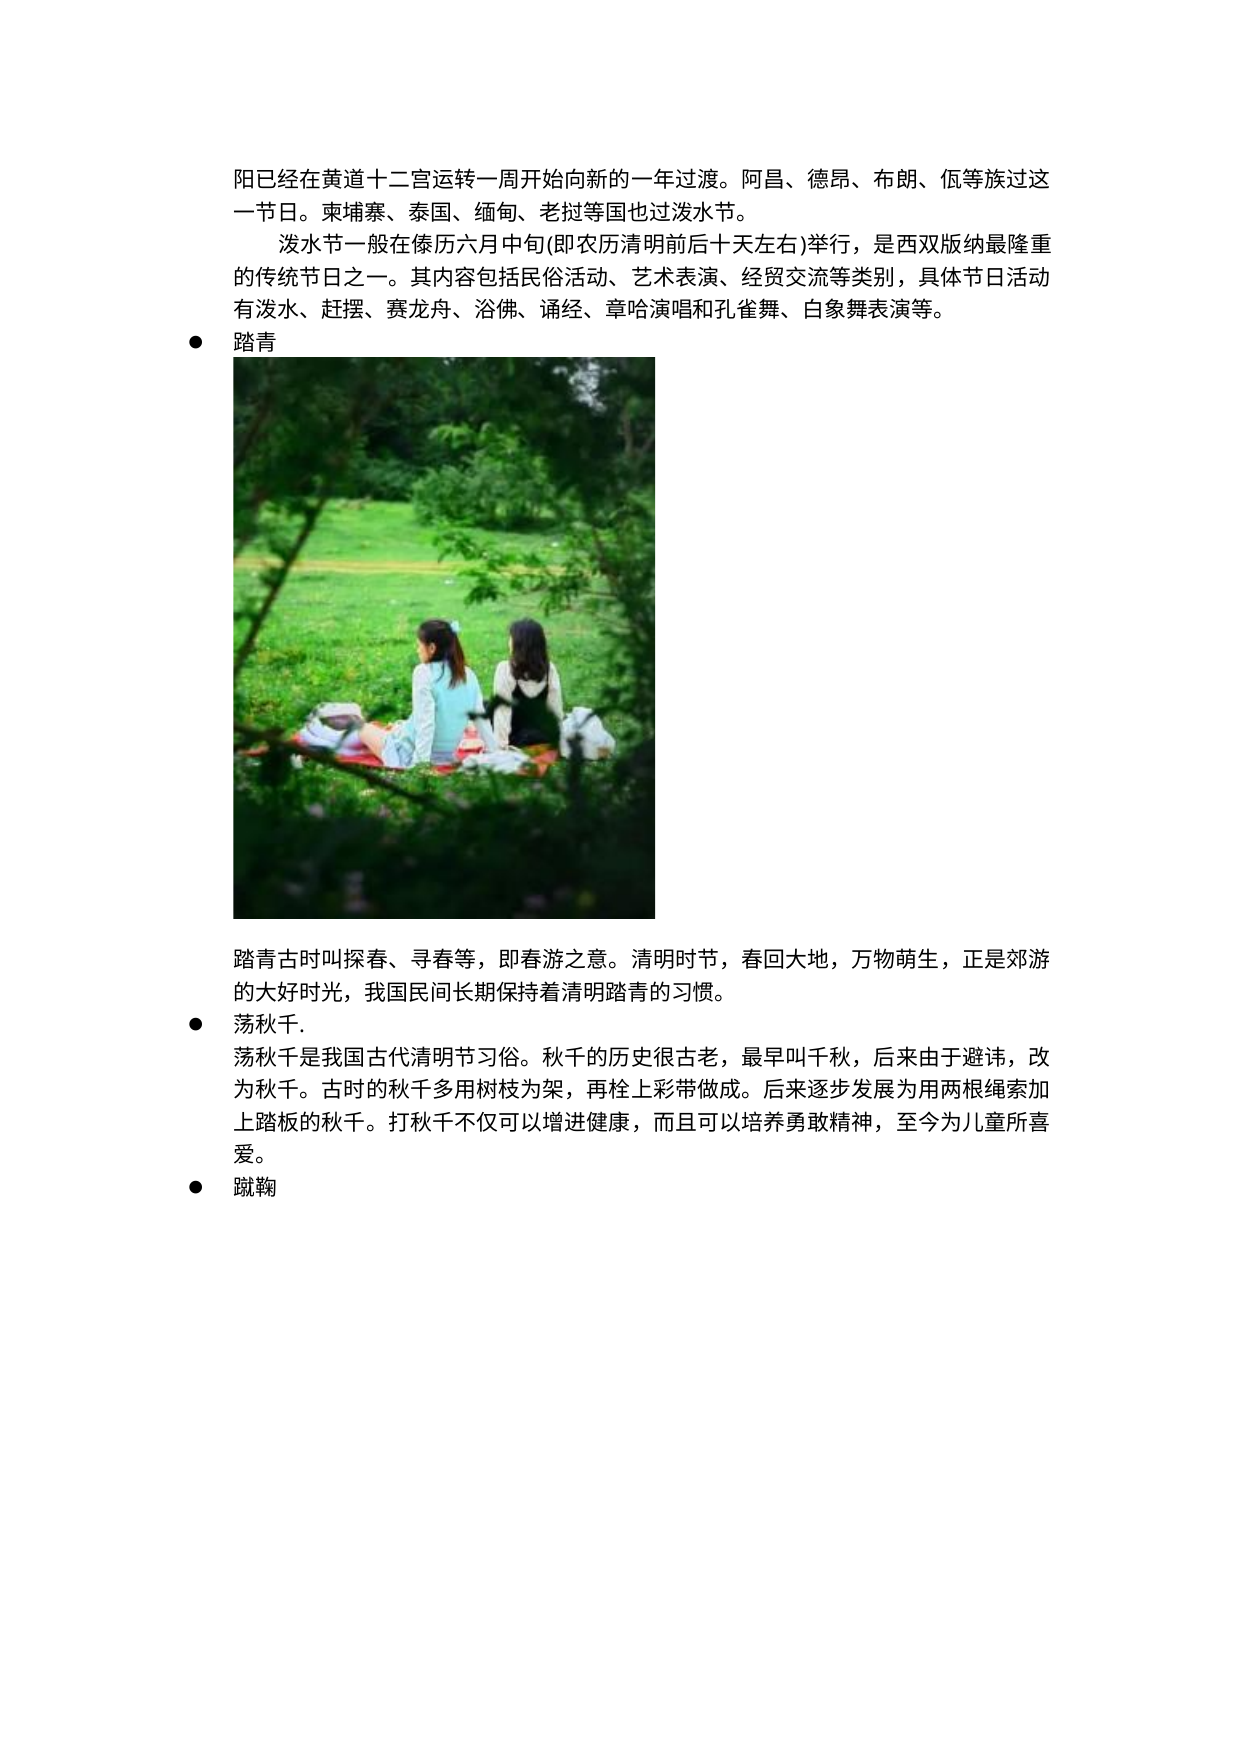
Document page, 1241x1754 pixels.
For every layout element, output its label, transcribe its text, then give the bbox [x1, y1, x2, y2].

list 荡秋千是我国古代清明节习俗。秋千的历史很古老，最早叫千秋，后来由于避讳，改为秋千。古时的秋千多用树枝为架，再栓上彩带做成。后来逐步发展为用两根绳索加上踏板的秋千。打秋千不仅可以增进健康，而且可以培养勇敢精神，至今为儿童所喜爱。 [233, 1039, 1053, 1169]
list 荡秋千. [187, 1007, 1053, 1039]
picture [233, 357, 655, 919]
list 踏青古时叫探春、寻春等，即春游之意。清明时节，春回大地，万物萌生，正是郊游的大好时光，我国民间长期保持着清明踏青的习惯。 [233, 942, 1053, 1007]
list 踏青 [187, 324, 1053, 357]
list 蹴鞠 [187, 1169, 1053, 1202]
list 泼水节一般在傣历六月中旬(即农历清明前后十天左右)举行，是西双版纳最隆重的传统节日之一。其内容包括民俗活动、艺术表演、经贸交流等类别，具体节日活动有泼水、赶摆、赛龙舟、浴佛、诵经、章哈演唱和孔雀舞、白象舞表演等。 [233, 227, 1053, 324]
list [233, 162, 1053, 227]
